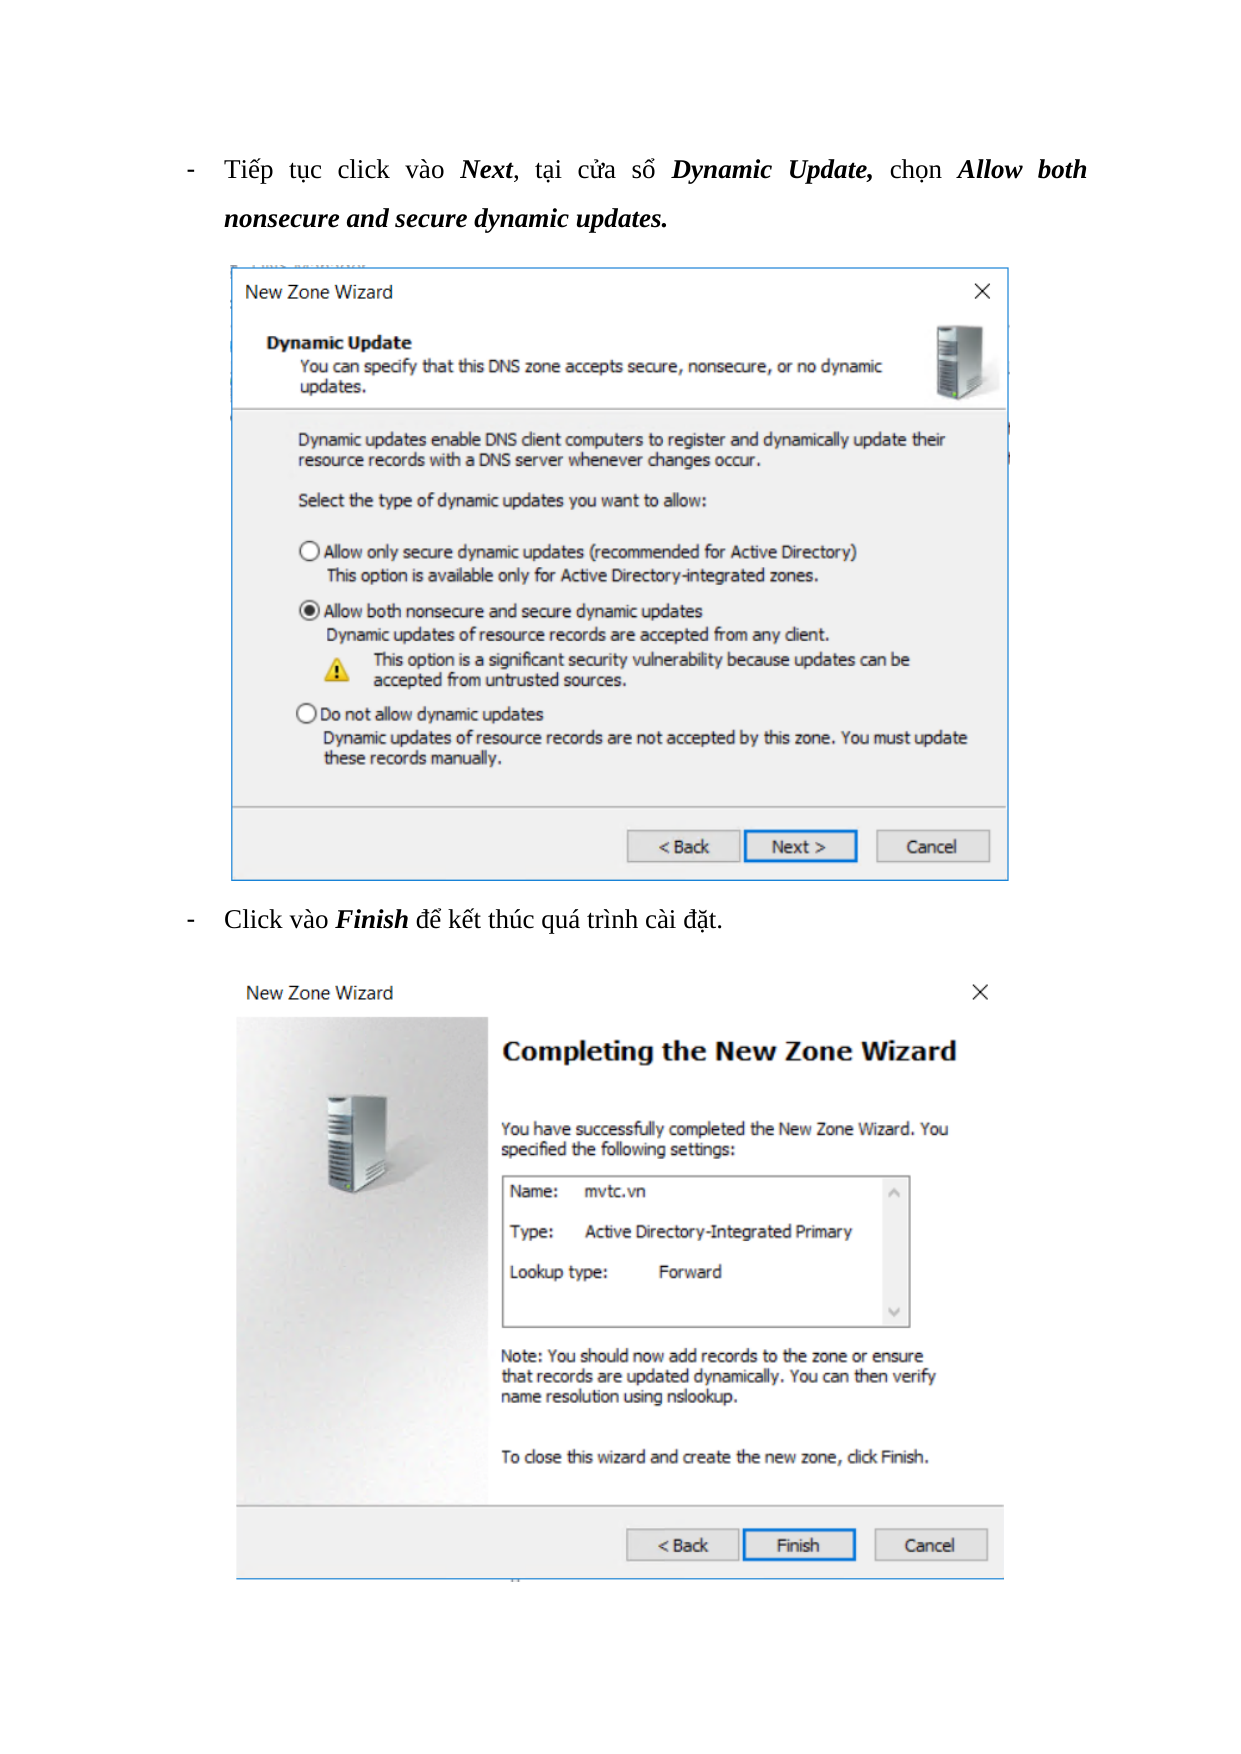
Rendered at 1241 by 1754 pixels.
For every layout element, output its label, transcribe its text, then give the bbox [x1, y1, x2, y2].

picture [230, 265, 1010, 881]
picture [236, 971, 1004, 1582]
list Tiếp tục click vào Next, tại cửa sổ Dynamic Update, chọn Allow both nonsecure and secure dynamic updates. [186, 150, 1090, 233]
list Click vào Finish để kết thúc quá trình cài đặt. [186, 899, 1090, 936]
